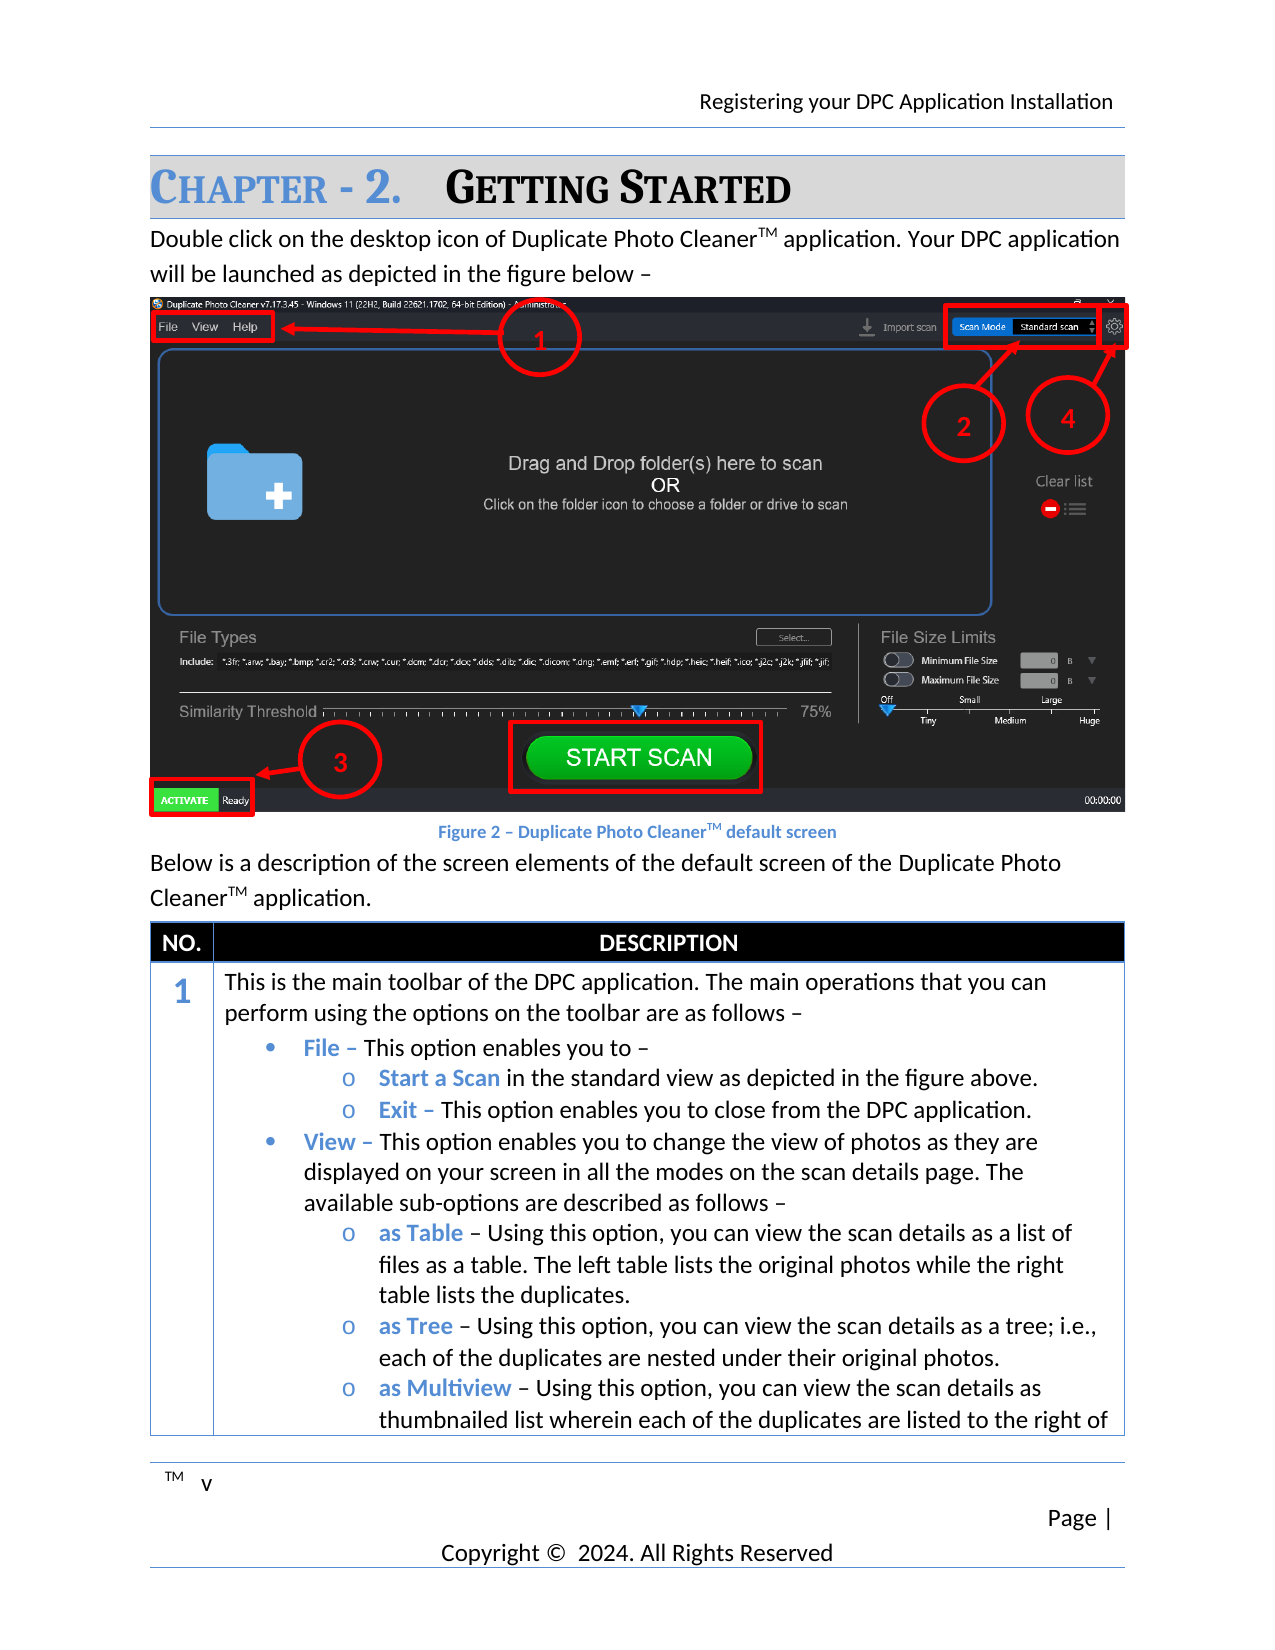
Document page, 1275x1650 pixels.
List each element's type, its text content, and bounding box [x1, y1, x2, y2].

table_header DESCRIPTION [214, 923, 1124, 961]
picture [154, 781, 250, 812]
picture [1102, 308, 1124, 345]
table_header NO. [151, 923, 213, 961]
picture [927, 389, 1001, 458]
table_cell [214, 963, 1124, 1435]
picture [948, 308, 1096, 345]
picture [150, 297, 1125, 812]
text Double click on the desktop icon of Duplicate Photo CleanerTM application. Your DPC application will be launched as depicted in the figure below – [150, 223, 1125, 289]
picture [1031, 380, 1105, 450]
text Figure 2 – Duplicate Photo CleanerTM default screen [150, 820, 1125, 843]
subtitle Getting Started [150, 156, 1125, 218]
text Below is a description of the screen elements of the default screen of the Duplicate Photo CleanerTM application. [150, 847, 1125, 913]
picture [503, 302, 577, 372]
table_cell 1 [151, 963, 213, 1435]
